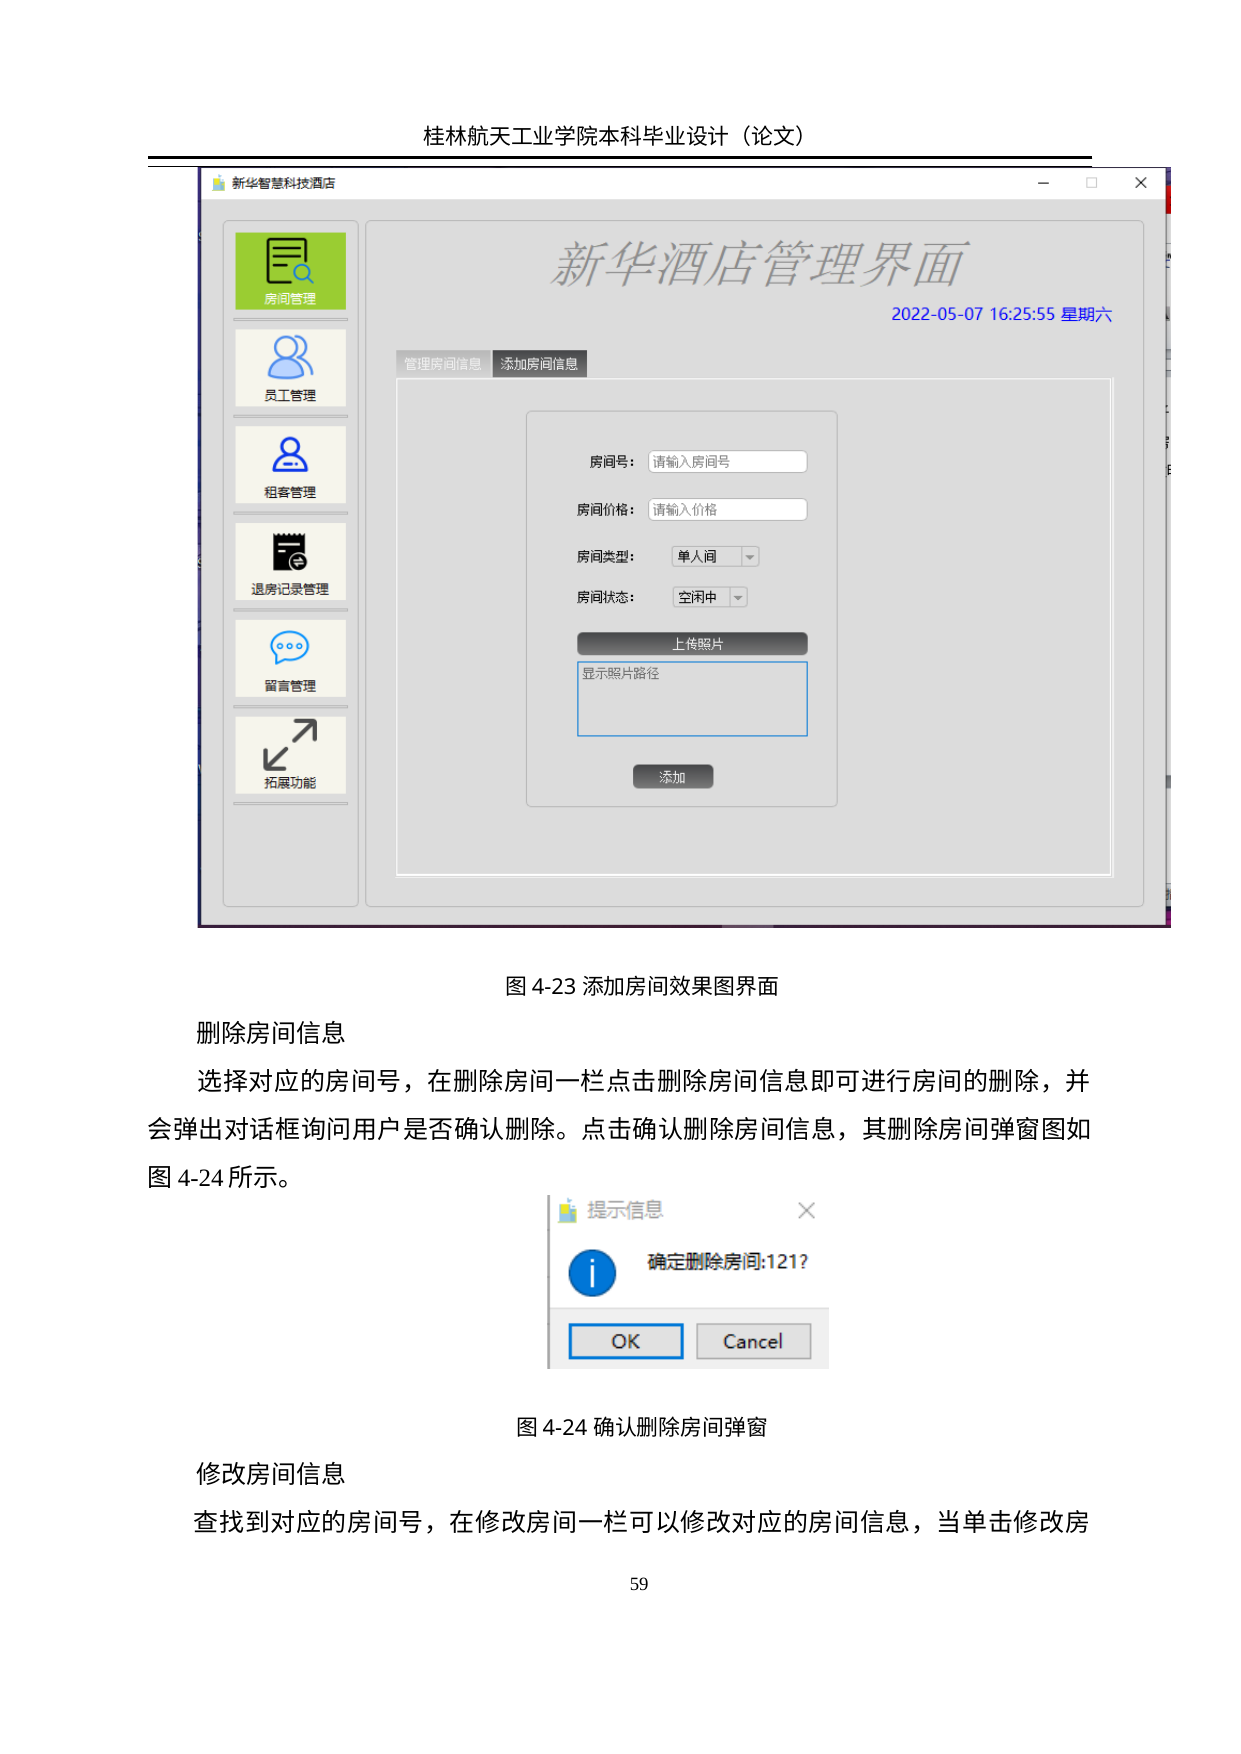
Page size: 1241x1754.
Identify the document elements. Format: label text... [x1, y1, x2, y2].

subtitle 删除房间信息 [196, 1004, 1092, 1052]
subtitle 修改房间信息 [196, 1445, 1092, 1493]
text 图4-23 添加房间效果图界面 [148, 956, 1092, 1004]
picture [547, 1195, 829, 1369]
picture [197, 167, 1171, 928]
text 选择对应的房间号，在删除房间一栏点击删除房间信息即可进行房间的删除，并会弹出对话框询问用户是否确认删除。点击确认删除房间信息，其删除房间弹窗图如图4-24所示。 [148, 1052, 1092, 1196]
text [148, 1493, 1092, 1541]
text 图4-24 确认删除房间弹窗 [148, 1397, 1092, 1445]
